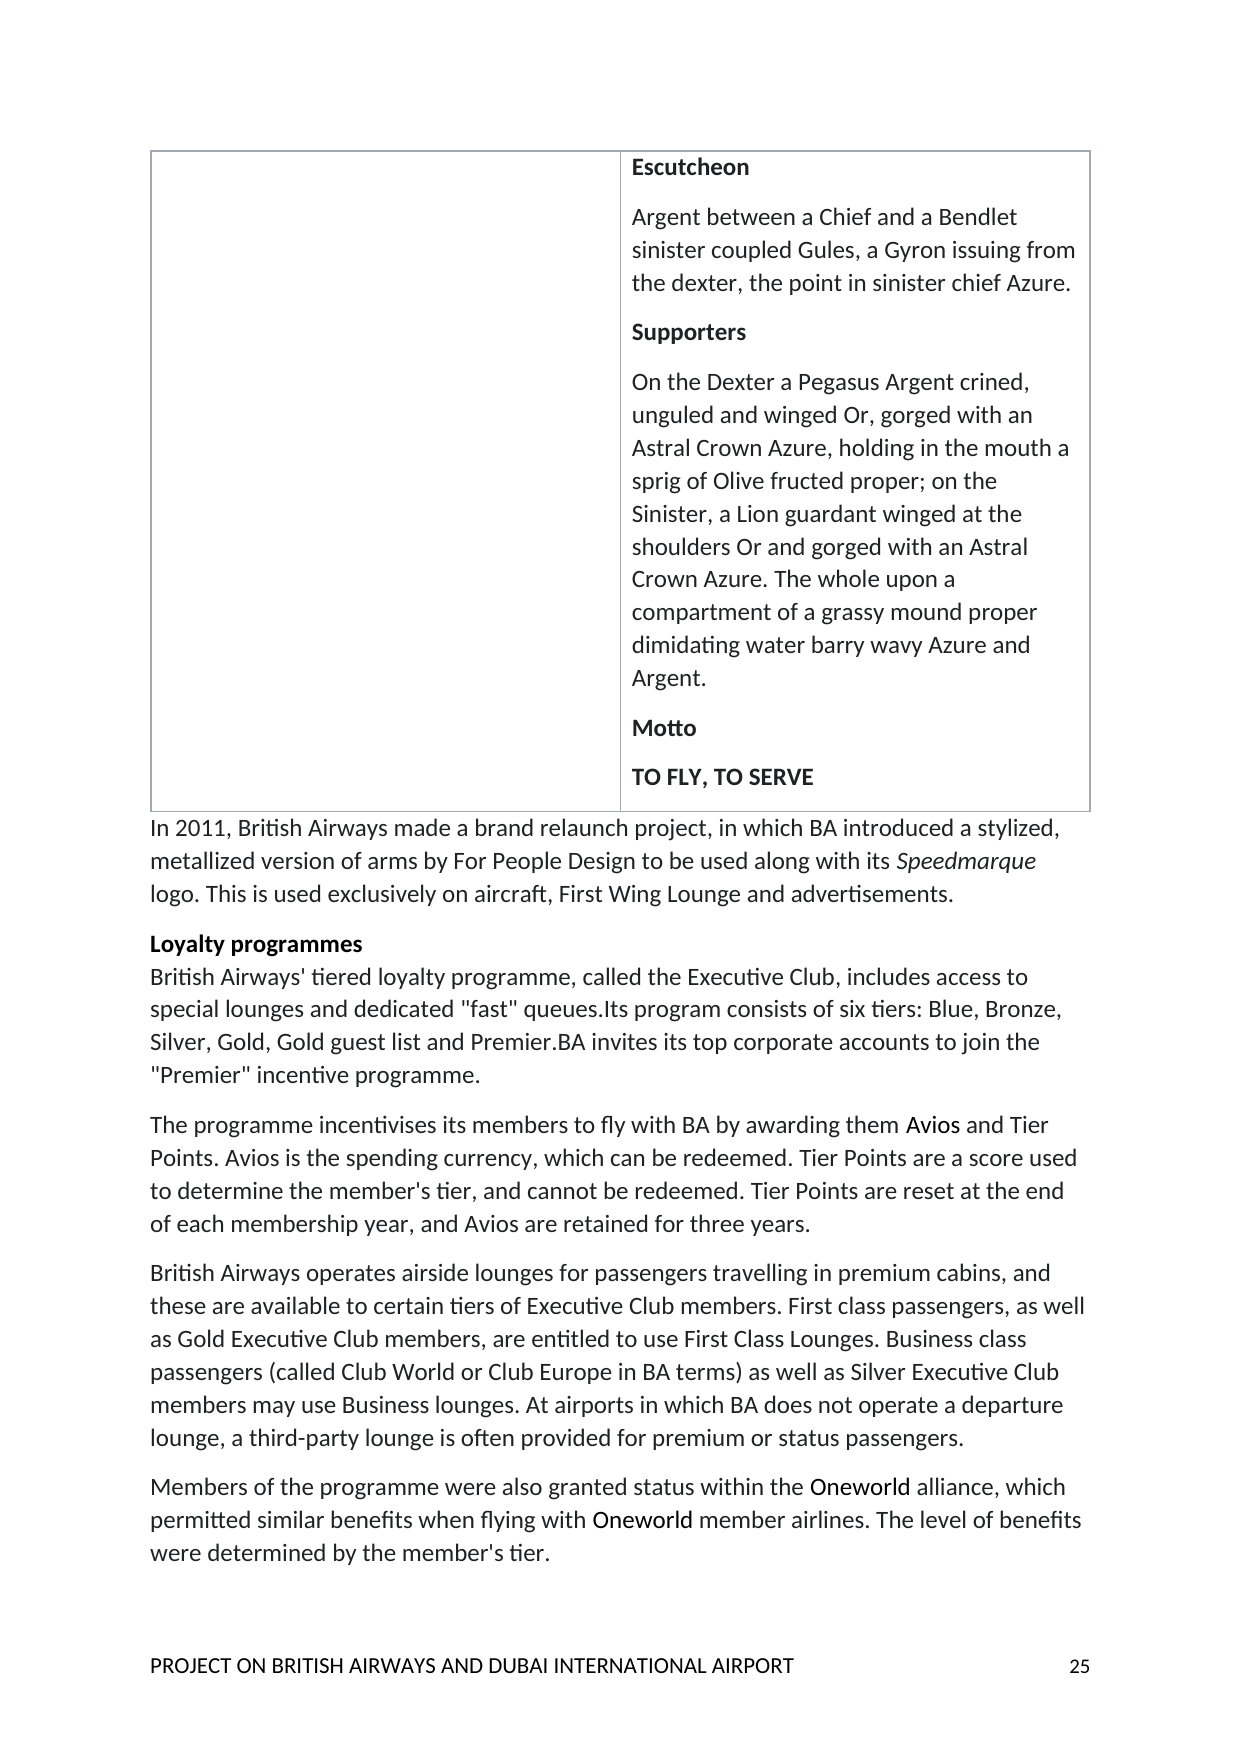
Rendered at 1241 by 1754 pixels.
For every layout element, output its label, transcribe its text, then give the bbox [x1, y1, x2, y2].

text Members of the programme were also granted status within the Oneworld alliance, which permitted similar benefits when flying with Oneworld member airlines. The level of benefits were determined by the member's tier. [150, 1472, 1090, 1568]
subtitle Loyalty programmes [150, 928, 1090, 958]
text British Airways' tiered loyalty programme, called the Executive Club, includes access to special lounges and dedicated "fast" queues.Its program consists of six tiers: Blue, Bronze, Silver, Gold, Gold guest list and Premier.BA invites its top corporate accounts to join the "Premier" incentive programme. [150, 961, 1090, 1090]
table_header [152, 152, 620, 811]
text In 2011, British Airways made a brand relaunch project, in which BA introduced a stylized, metallized version of arms by For People Design to be used along with its Speedmarque logo. This is used exclusively on aircraft, First Wing Lounge and advertisements. [150, 812, 1090, 909]
text British Airways operates airside lounges for passengers travelling in premium cabins, and these are available to certain tiers of Executive Club members. First class passengers, as well as Gold Executive Club members, are entitled to use First Class Lounges. Business class passengers (called Club World or Club Europe in BA terms) as well as Silver Executive Club members may use Business lounges. At airports in which BA does not operate a departure lounge, a third-party lounge is often provided for premium or status passengers. [150, 1257, 1090, 1452]
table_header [621, 152, 1089, 811]
text The programme incentivises its members to fly with BA by awarding them Avios and Tier Points. Avios is the spending currency, which can be redeemed. Tier Points are a score used to determine the member's tier, and cannot be redeemed. Tier Points are reset at the end of each membership year, and Avios are retained for three years. [150, 1109, 1090, 1238]
